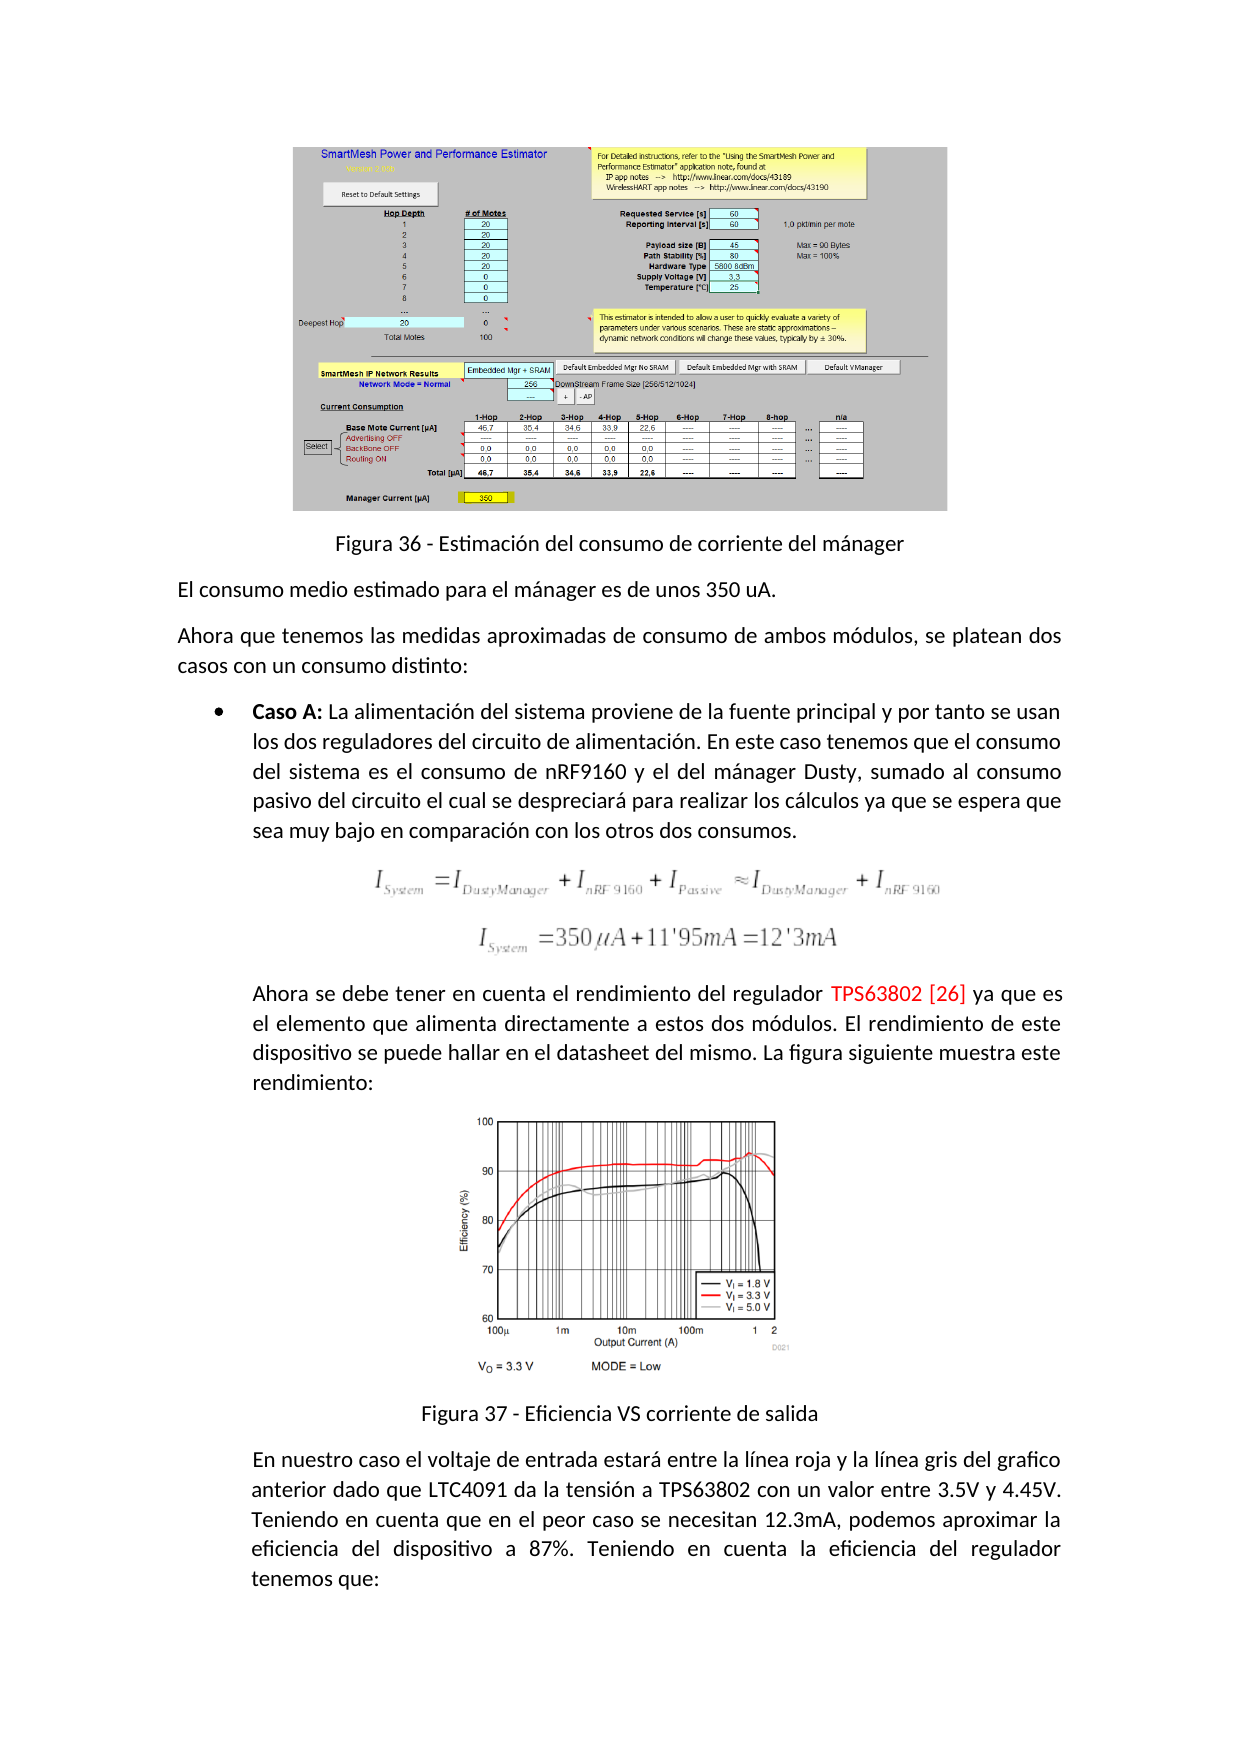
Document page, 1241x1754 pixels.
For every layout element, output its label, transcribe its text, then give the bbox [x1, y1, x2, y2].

text Figura 37 - Eficiencia VS corriente de salida [177, 1399, 1063, 1427]
text Ahora que tenemos las medidas aproximadas de consumo de ambos módulos, se platean dos casos con un consumo distinto: [177, 621, 1063, 679]
list Caso A: La alimentación del sistema proviene de la fuente principal y por tanto se usan los dos reguladores del circuito de alimentación. En este caso tenemos que el consumo del sistema es el consumo de nRF9160 y el del mánager Dusty, sumado al consumo pasivo del circuito el cual se despreciará para realizar los cálculos ya que se espera que sea muy bajo en comparación con los otros dos consumos. [215, 697, 1063, 844]
text Ahora se debe tener en cuenta el rendimiento del regulador TPS63802 [26] ya que es el elemento que alimenta directamente a estos dos módulos. El rendimiento de este dispositivo se puede hallar en el datasheet del mismo. La figura siguiente muestra este rendimiento: [252, 979, 1063, 1096]
picture [448, 1114, 796, 1381]
picture [292, 147, 948, 511]
text En nuestro caso el voltaje de entrada estará entre la línea roja y la línea gris del grafico anterior dado que LTC4091 da la tensión a TPS63802 con un valor entre 3.5V y 4.45V. Teniendo en cuenta que en el peor caso se necesitan 12.3mA, podemos aproximar la eficiencia del dispositivo a 87%. Teniendo en cuenta la eficiencia del regulador tenemos que: [251, 1445, 1063, 1592]
text El consumo medio estimado para el mánager es de unos 350 uA. [177, 575, 1063, 603]
